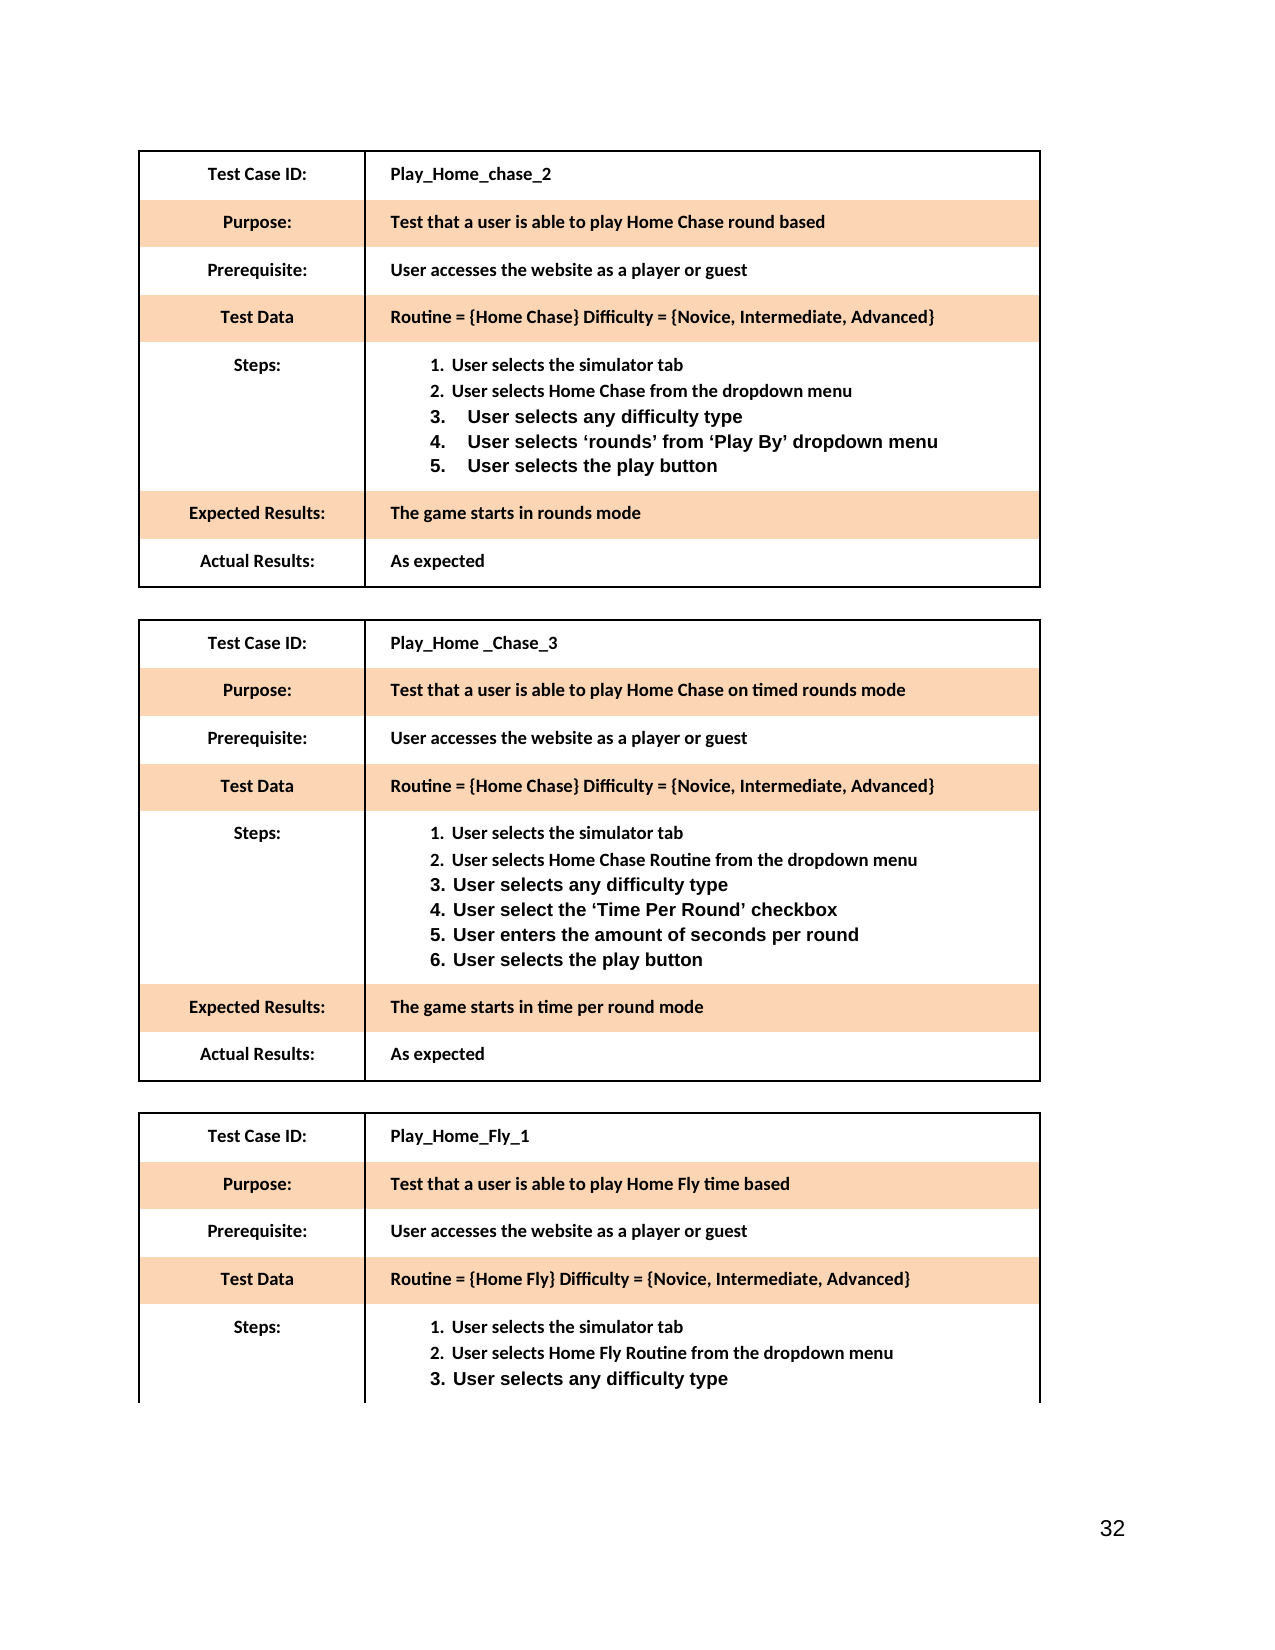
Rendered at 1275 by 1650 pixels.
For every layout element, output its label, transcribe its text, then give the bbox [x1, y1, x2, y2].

table_cell Prerequisite: [140, 716, 364, 763]
table_cell Steps: [140, 1304, 364, 1403]
table_cell Test that a user is able to play Home Chase round based [366, 200, 1039, 247]
table_header Play_Home _Chase_3 [366, 621, 1039, 668]
table_cell Purpose: [140, 200, 364, 247]
table_header Play_Home_chase_2 [366, 152, 1039, 200]
table_cell Test Data [140, 295, 364, 342]
table_cell Actual Results: [140, 1032, 364, 1079]
table_cell Expected Results: [140, 491, 364, 539]
table_cell Purpose: [140, 1162, 364, 1209]
table_cell Test Data [140, 764, 364, 811]
table_cell Test that a user is able to play Home Fly time based [366, 1162, 1039, 1209]
table_cell The game starts in time per round mode [366, 984, 1039, 1032]
table_cell Actual Results: [140, 539, 364, 586]
table_cell Test that a user is able to play Home Chase on timed rounds mode [366, 668, 1039, 716]
table_cell Routine = {Home Chase} Difficulty = {Novice, Intermediate, Advanced} [366, 295, 1039, 342]
table_cell User accesses the website as a player or guest [366, 716, 1039, 763]
table_header Test Case ID: [140, 621, 364, 668]
table_cell Steps: [140, 811, 364, 984]
table_cell User accesses the website as a player or guest [366, 1209, 1039, 1257]
table_cell As expected [366, 539, 1039, 586]
table_cell As expected [366, 1032, 1039, 1079]
table_header Play_Home_Fly_1 [366, 1114, 1039, 1162]
table_cell Expected Results: [140, 984, 364, 1032]
table_cell Routine = {Home Fly} Difficulty = {Novice, Intermediate, Advanced} [366, 1257, 1039, 1304]
table_cell Purpose: [140, 668, 364, 716]
table_cell 1. User selects the simulator tab 2. User selects Home Chase Routine from the dropdown menu 3. User selects any difficulty type 4. User select the ‘Time Per Round’ checkbox 5. User enters the amount of seconds per round 6. User selects the play button [366, 811, 1039, 984]
table_cell Prerequisite: [140, 1209, 364, 1257]
table_cell Steps: [140, 343, 364, 491]
table_cell 1. User selects the simulator tab 2. User selects Home Chase from the dropdown menu 3. User selects any difficulty type 4. User selects ‘rounds’ from ‘Play By’ dropdown menu 5. User selects the play button [366, 343, 1039, 491]
table_cell Test Data [140, 1257, 364, 1304]
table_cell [366, 1304, 1039, 1403]
table_header Test Case ID: [140, 1114, 364, 1162]
table_cell User accesses the website as a player or guest [366, 247, 1039, 295]
table_cell Routine = {Home Chase} Difficulty = {Novice, Intermediate, Advanced} [366, 764, 1039, 811]
table_header Test Case ID: [140, 152, 364, 200]
table_cell The game starts in rounds mode [366, 491, 1039, 539]
table_cell Prerequisite: [140, 247, 364, 295]
